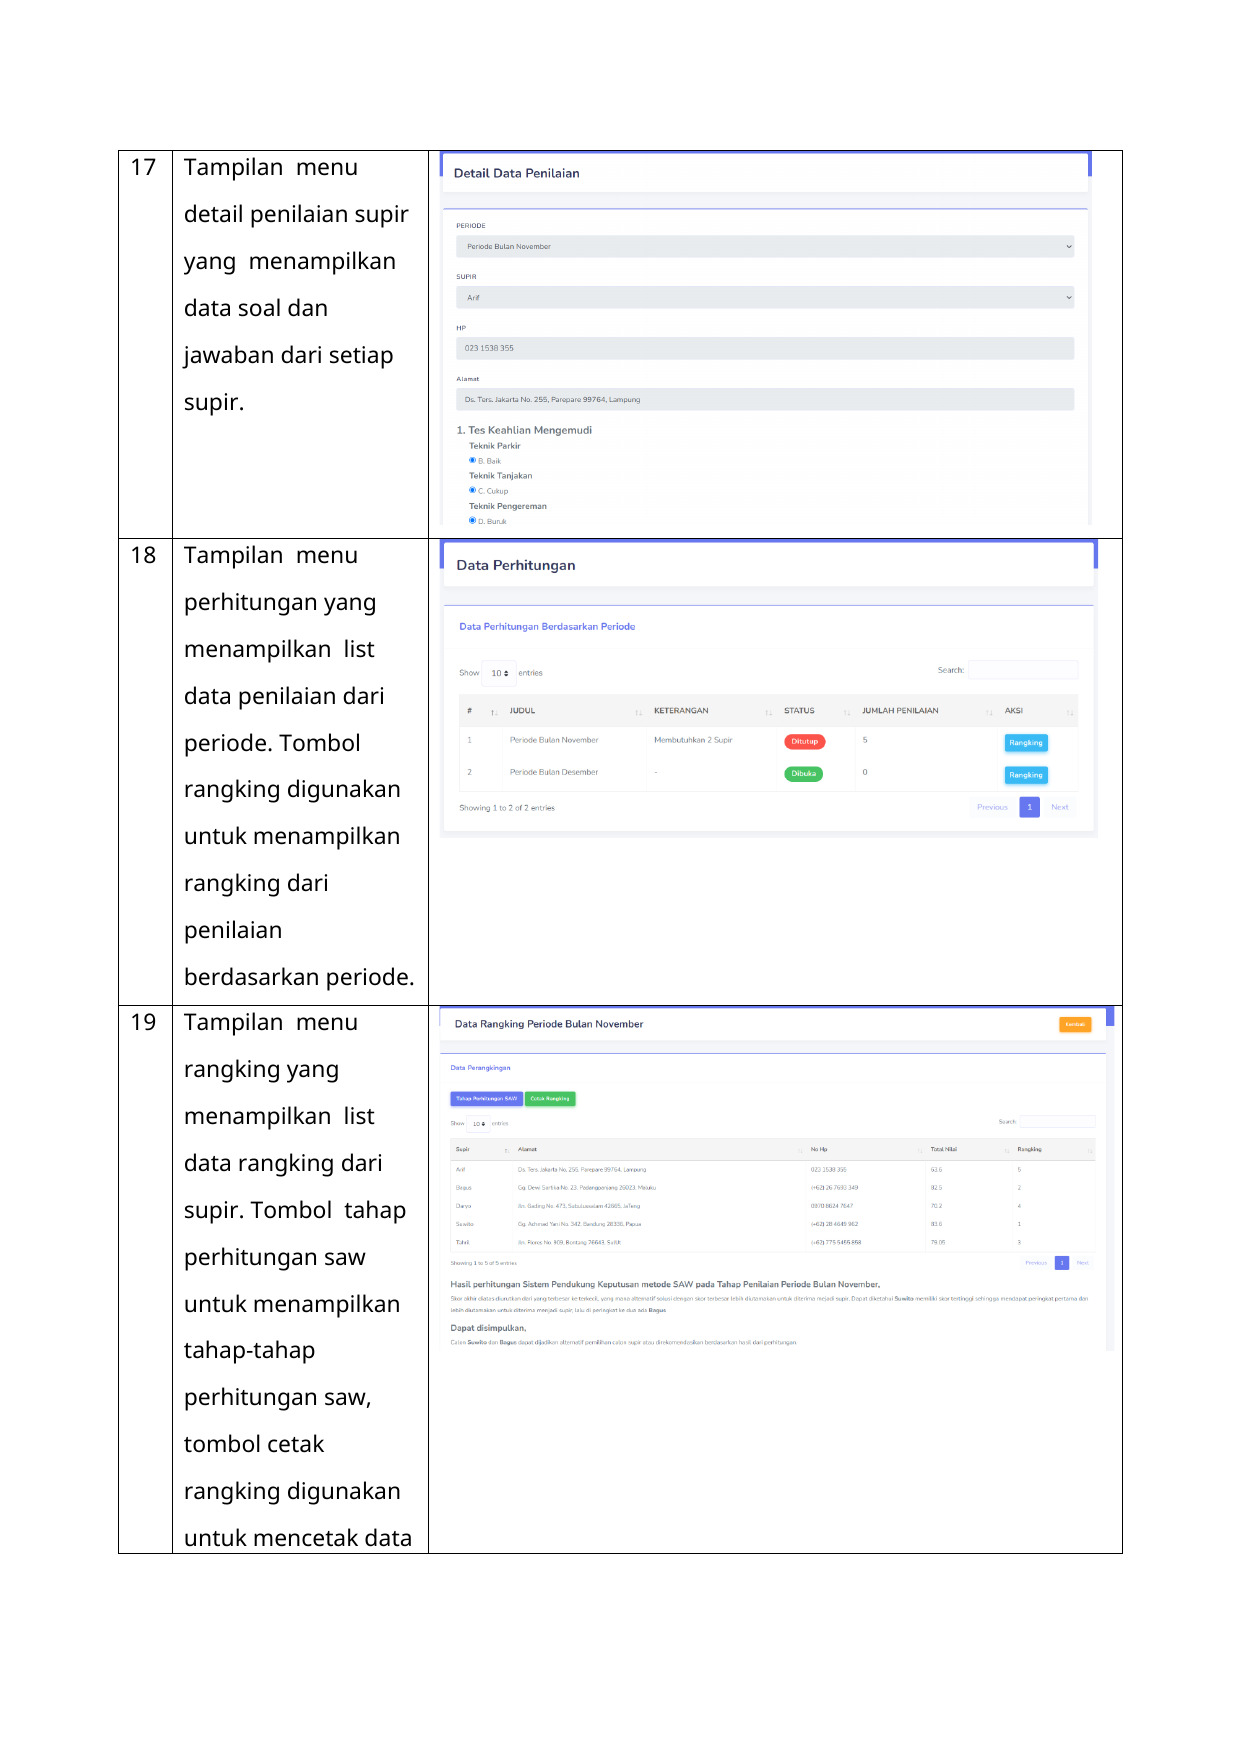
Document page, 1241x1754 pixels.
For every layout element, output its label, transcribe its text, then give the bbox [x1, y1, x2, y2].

picture [439, 151, 1092, 525]
table_cell Tampilan menu perhitungan yang menampilkan list data penilaian dari periode. Tombol rangking digunakan untuk menampilkan rangking dari penilaian berdasarkan periode. [173, 539, 428, 1005]
table_cell [429, 539, 1122, 1005]
table_cell 18 [119, 539, 172, 1005]
table_cell [429, 151, 1122, 538]
picture [439, 1006, 1115, 1351]
table_cell 17 [119, 151, 172, 538]
table_cell [429, 1006, 1122, 1553]
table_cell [173, 1006, 428, 1553]
table_cell Tampilan menu detail penilaian supir yang menampilkan data soal dan jawaban dari setiap supir. [173, 151, 428, 538]
picture [439, 539, 1099, 838]
table_cell 19 [119, 1006, 172, 1553]
